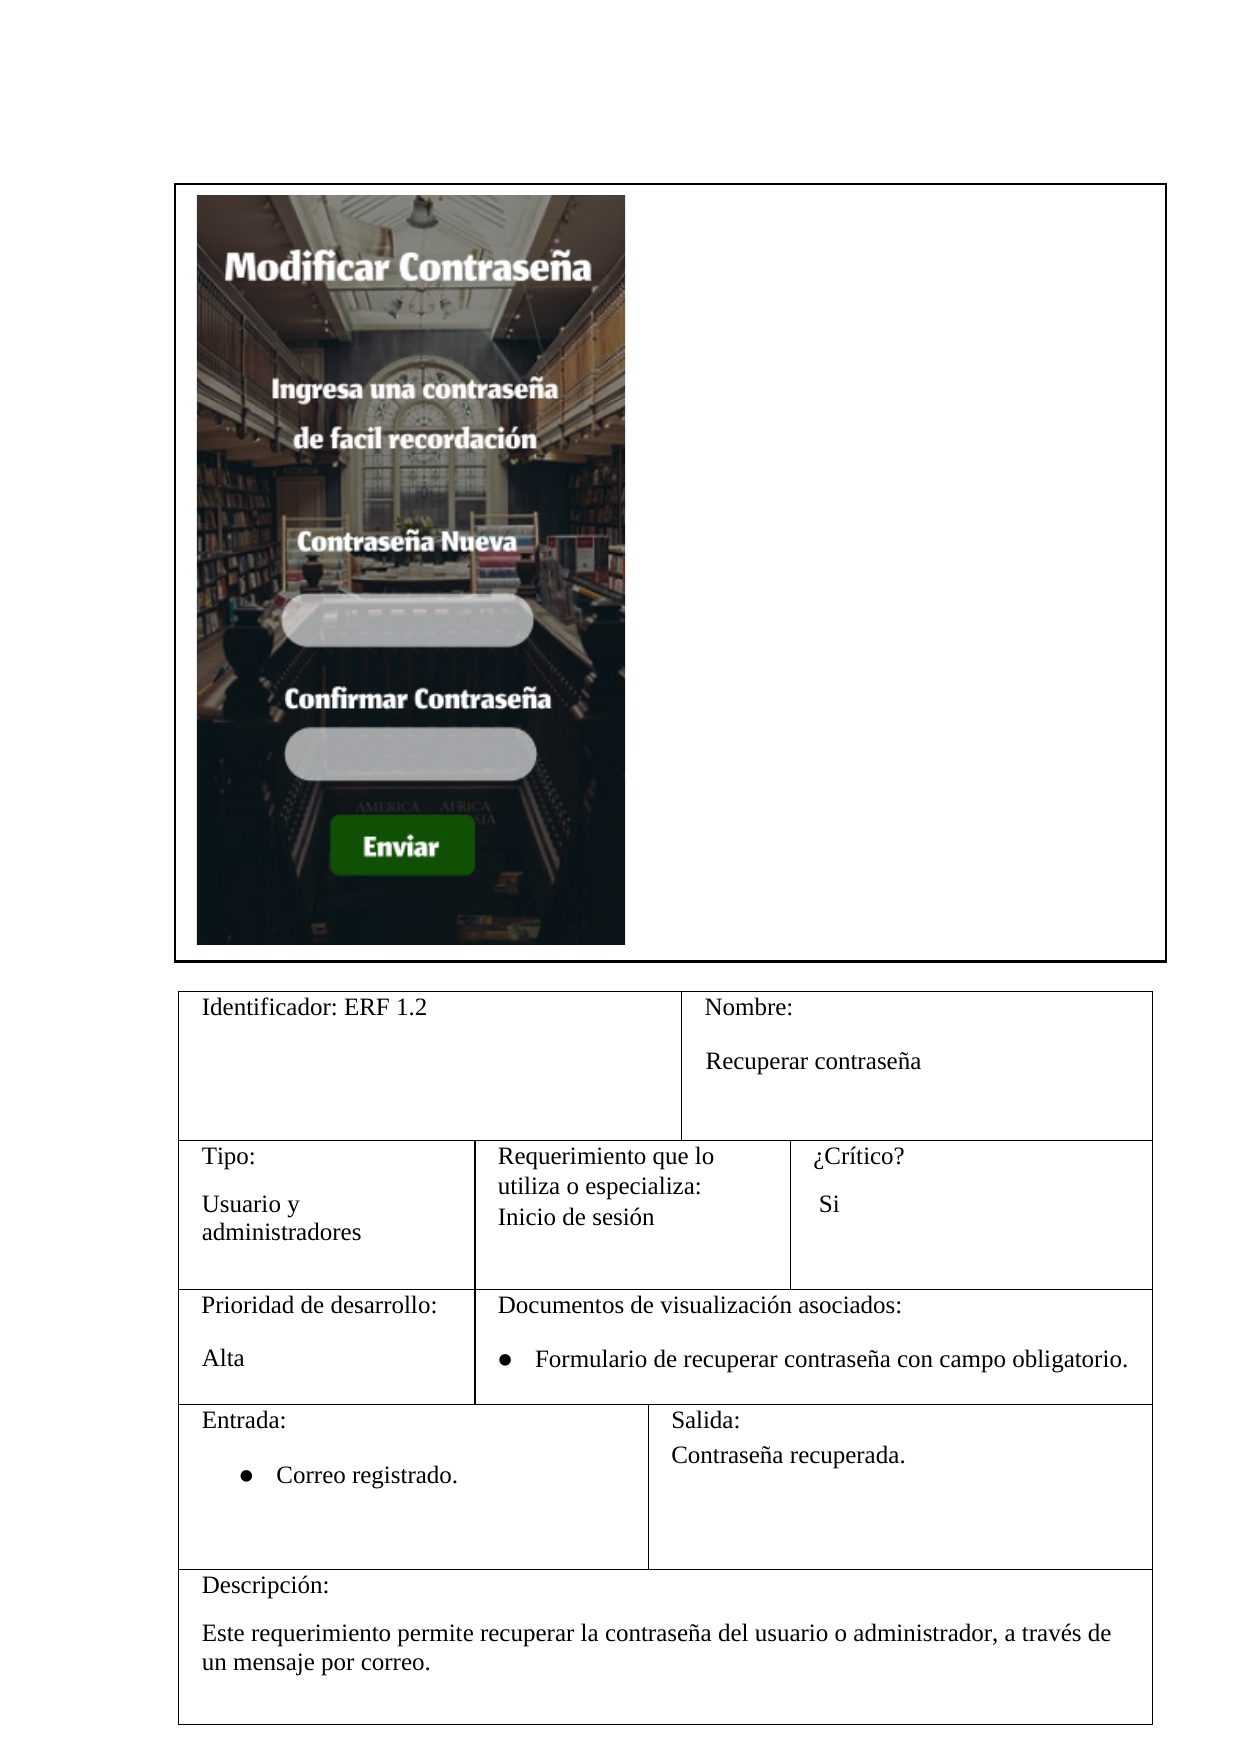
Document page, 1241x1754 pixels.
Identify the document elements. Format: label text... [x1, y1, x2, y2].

table_cell Entrada: Correo registrado. [179, 1405, 648, 1569]
table_cell Requerimiento que lo utiliza o especializa: Inicio de sesión [476, 1141, 790, 1289]
table_cell ¿Crítico? Si [791, 1141, 1152, 1289]
picture [196, 195, 625, 945]
table_cell Salida: Contraseña recuperada. [649, 1405, 1152, 1569]
table_cell Prioridad de desarrollo: Alta [179, 1290, 474, 1404]
table_cell Aplicativo móvil: [176, 185, 1165, 960]
table_cell Tipo: Usuario y administradores [179, 1141, 474, 1289]
table_cell Documentos de visualización asociados: Formulario de recuperar contraseña con campo obligatorio. [476, 1290, 1152, 1404]
table_cell Descripción: Este requerimiento permite recuperar la contraseña del usuario o administrador, a través de un mensaje por correo. [179, 1570, 1152, 1723]
table_header Nombre: Recuperar contraseña [682, 992, 1152, 1140]
table_header Identificador: ERF 1.2 [179, 992, 681, 1140]
